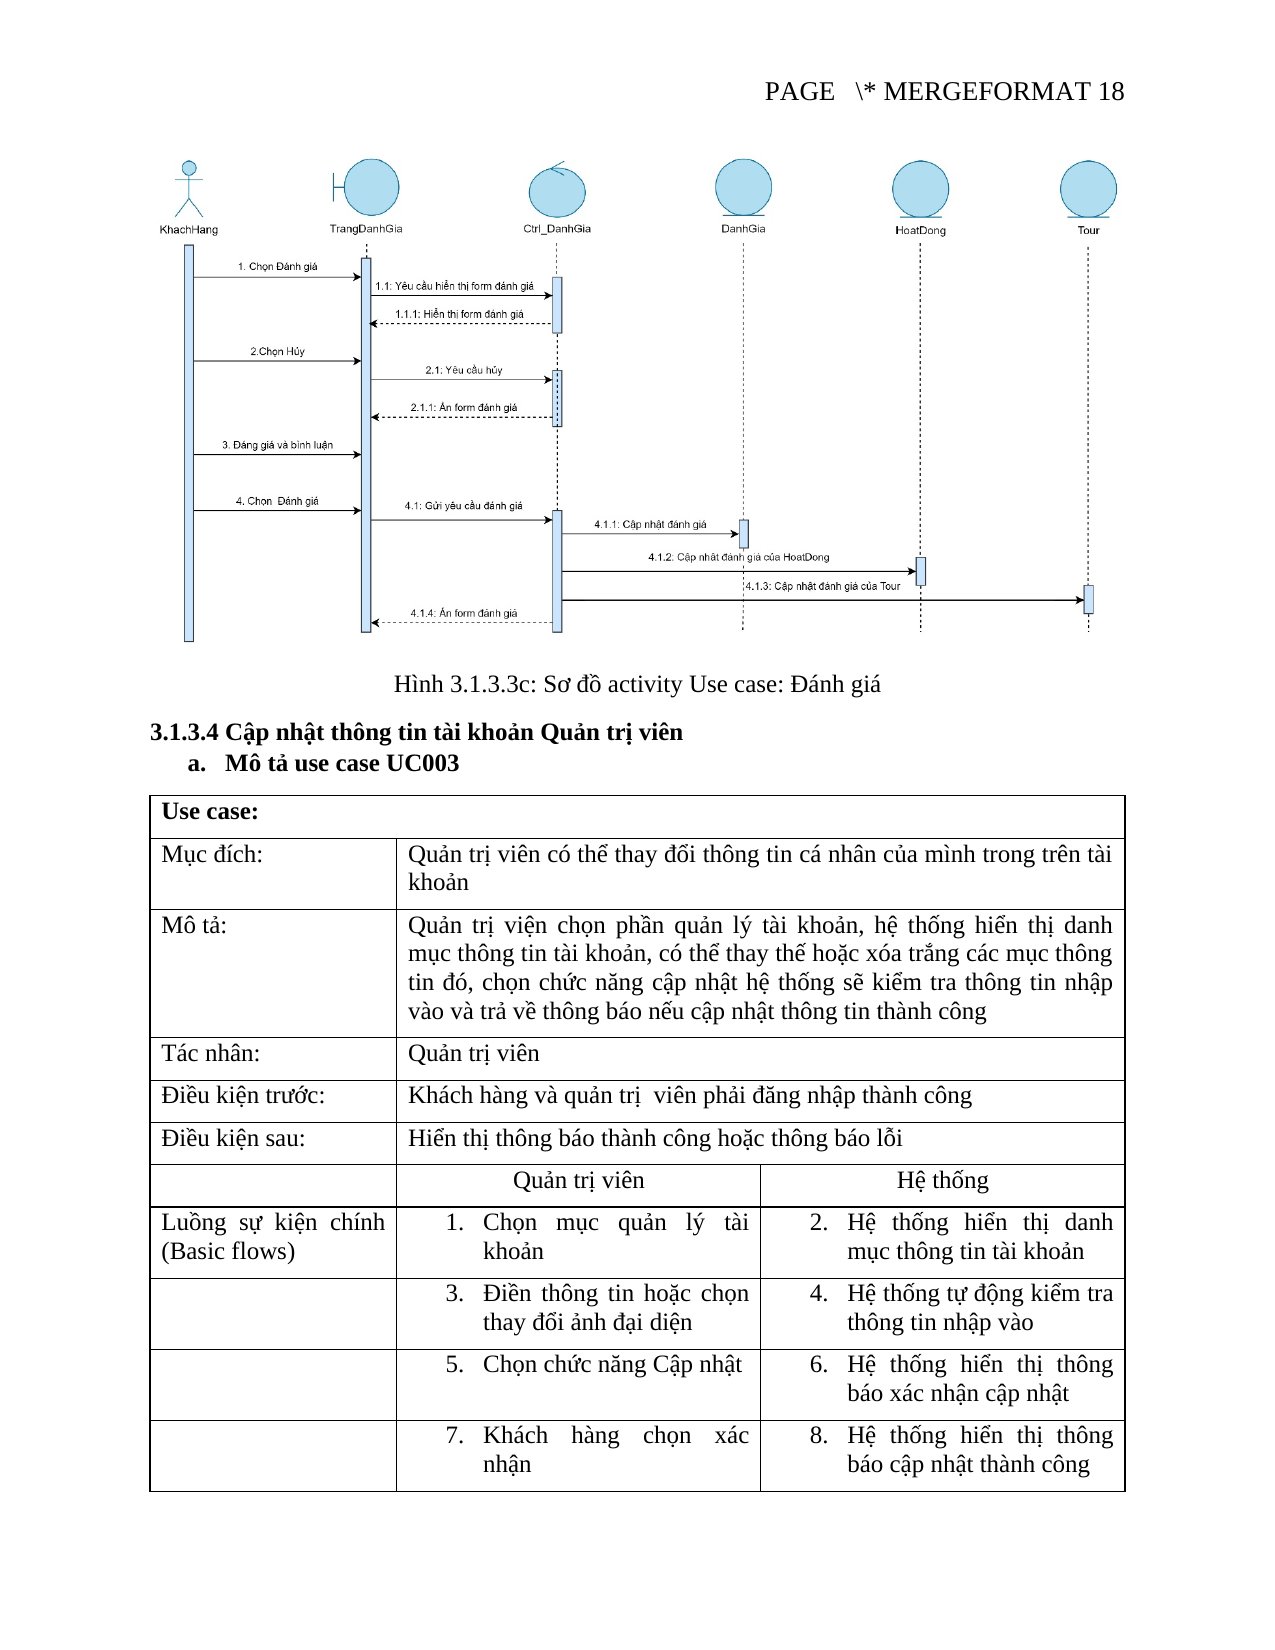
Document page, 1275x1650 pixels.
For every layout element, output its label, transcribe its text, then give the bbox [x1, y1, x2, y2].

table_cell [151, 1350, 396, 1419]
table_cell Khách hàng và quản trị viên phải đăng nhập thành công [397, 1081, 1124, 1122]
table_cell Quản trị viên có thể thay đổi thông tin cá nhân của mình trong trên tài khoản [397, 839, 1124, 909]
table_cell [151, 1421, 396, 1491]
table_cell Hệ thống [761, 1165, 1124, 1206]
table_cell [151, 1279, 396, 1348]
table_cell Mô tả: [151, 910, 396, 1037]
table_cell Quản trị viện chọn phần quản lý tài khoản, hệ thống hiển thị danh mục thông tin tài khoản, có thể thay thế hoặc xóa trắng các mục thông tin đó, chọn chức năng cập nhật hệ thống sẽ kiểm tra thông tin nhập vào và trả về thông báo nếu cập nhật thông tin thành công [397, 910, 1124, 1037]
table_header Use case: [151, 796, 1124, 838]
table_cell Quản trị viên [397, 1165, 760, 1206]
table_cell [151, 1165, 396, 1206]
picture [150, 150, 1125, 651]
table_cell Quản trị viên [397, 1038, 1124, 1079]
table_cell Mục đích: [151, 839, 396, 909]
table_cell Điều kiện sau: [151, 1123, 396, 1164]
list Mô tả use case UC003 [187, 748, 1125, 776]
table_cell Hiển thị thông báo thành công hoặc thông báo lỗi [397, 1123, 1124, 1164]
table_cell Chọn chức năng Cập nhật [397, 1350, 760, 1419]
table_cell Hệ thống hiển thị danh mục thông tin tài khoản [761, 1208, 1124, 1277]
table_cell Hệ thống hiển thị thông báo xác nhận cập nhật [761, 1350, 1124, 1419]
table_cell Luồng sự kiện chính (Basic flows) [151, 1208, 396, 1277]
table_cell Điền thông tin hoặc chọn thay đổi ảnh đại diện [397, 1279, 760, 1348]
subtitle 3.1.3.4 Cập nhật thông tin tài khoản Quản trị viên [150, 717, 1125, 745]
table_cell Hệ thống hiển thị thông báo cập nhật thành công [761, 1421, 1124, 1491]
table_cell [397, 1421, 760, 1491]
text Hình 3.1.3.3c: Sơ đồ activity Use case: Đánh giá [150, 669, 1125, 698]
table_cell Điều kiện trước: [151, 1081, 396, 1122]
table_cell Tác nhân: [151, 1038, 396, 1079]
table_cell Chọn mục quản lý tài khoản [397, 1208, 760, 1277]
table_cell Hệ thống tự động kiểm tra thông tin nhập vào [761, 1279, 1124, 1348]
